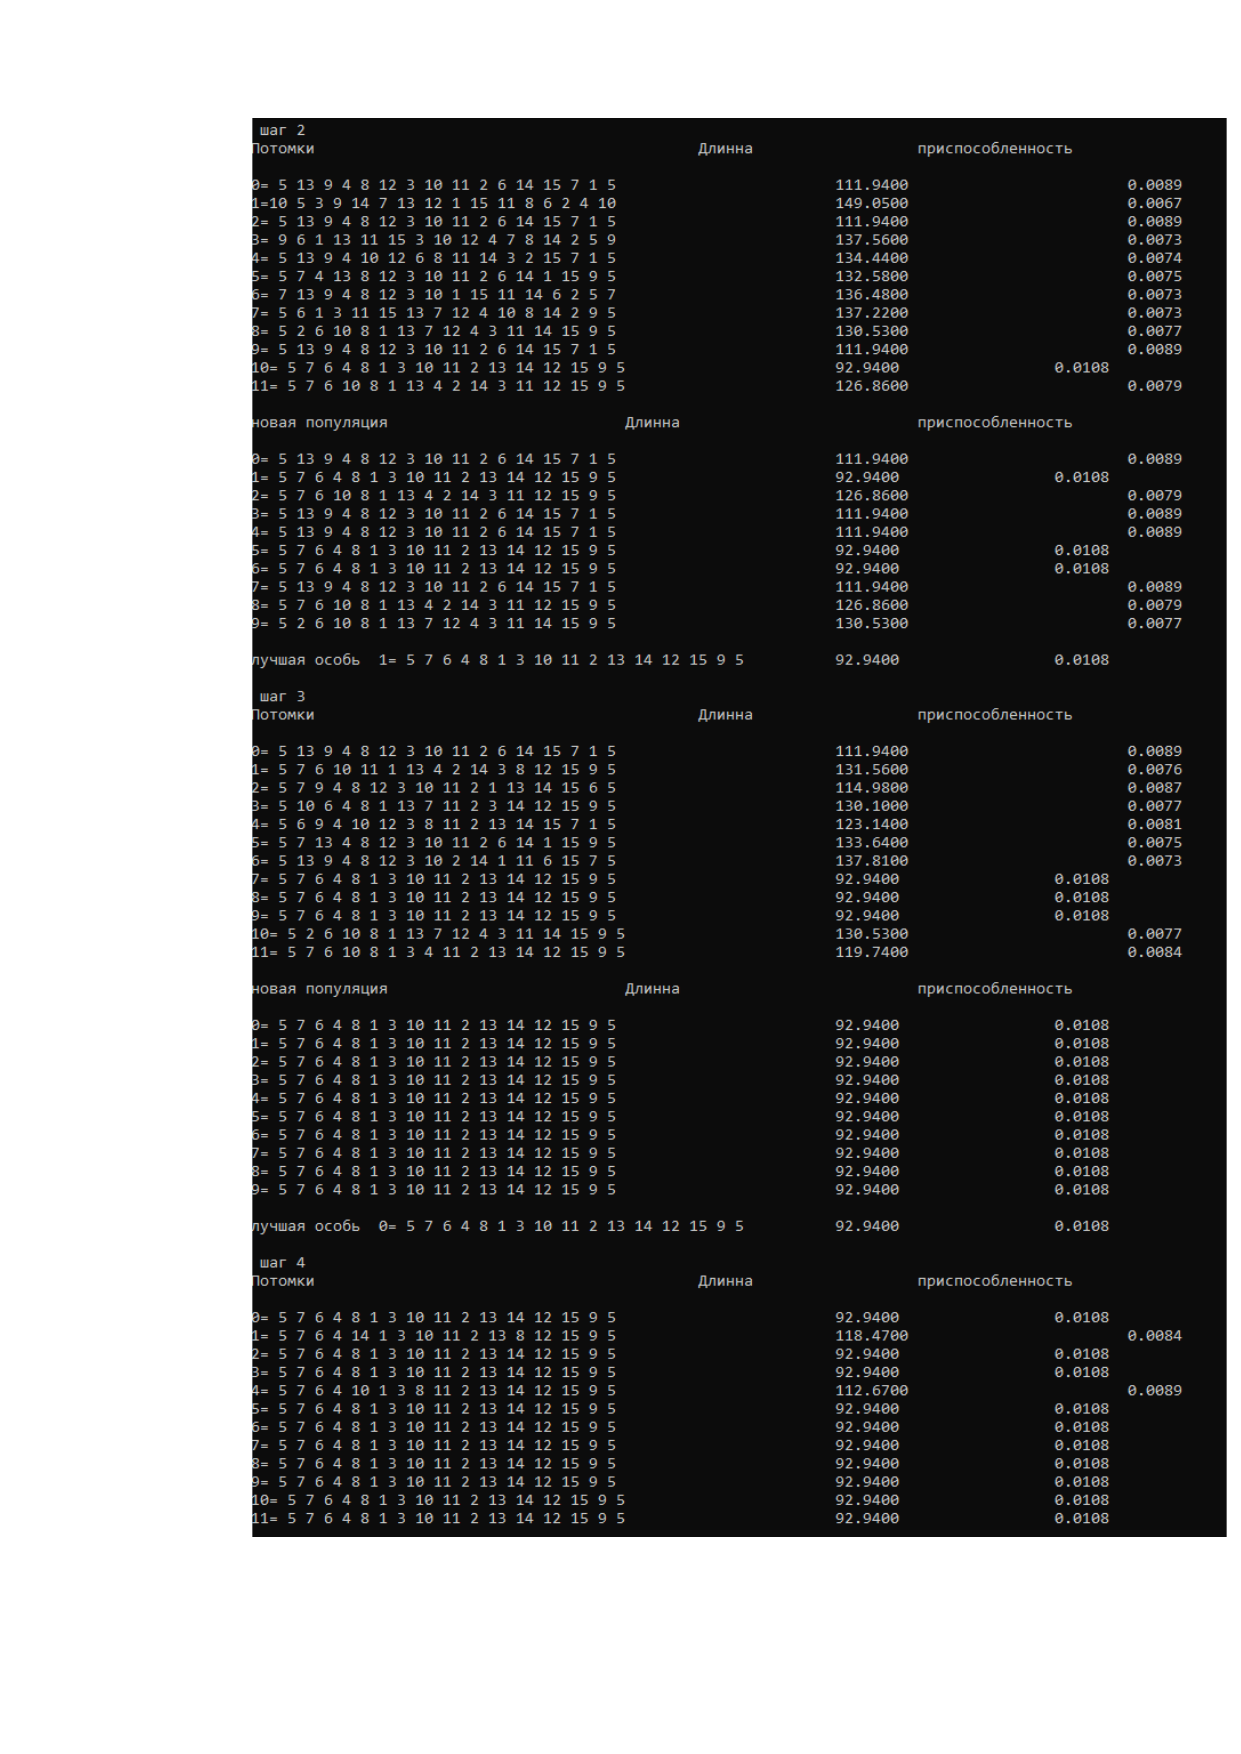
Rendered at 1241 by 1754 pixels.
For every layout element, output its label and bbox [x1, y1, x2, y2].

picture [252, 118, 1227, 1537]
